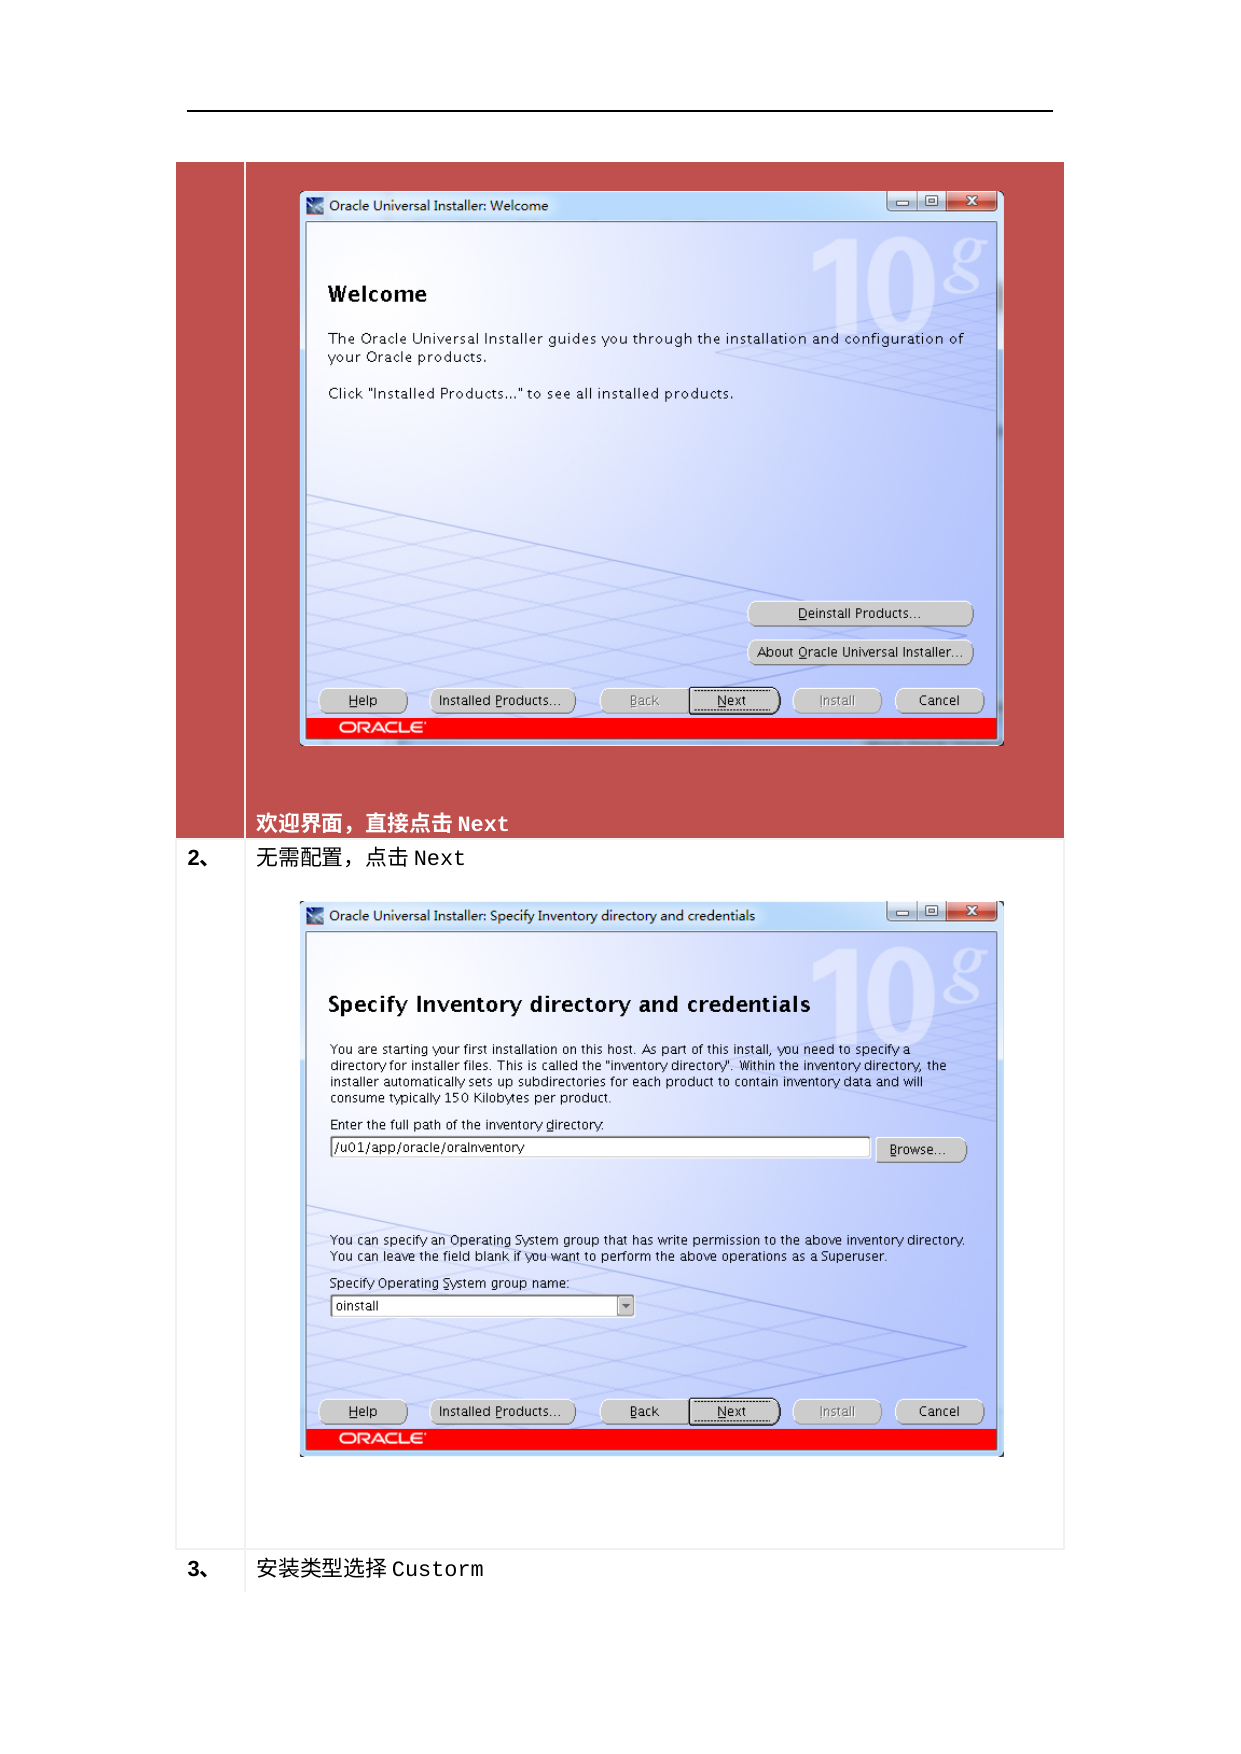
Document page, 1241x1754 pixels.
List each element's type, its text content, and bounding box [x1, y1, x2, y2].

table_cell 3、 [176, 1550, 244, 1592]
picture [299, 901, 1004, 1457]
picture [299, 191, 1004, 746]
table_cell 2、 [177, 840, 244, 1548]
table_header 1、 [176, 162, 244, 838]
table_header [246, 162, 1064, 838]
table_cell 无需配置，点击Next [246, 840, 1063, 1548]
table_cell 安装类型选择Custorm [246, 1550, 1064, 1592]
